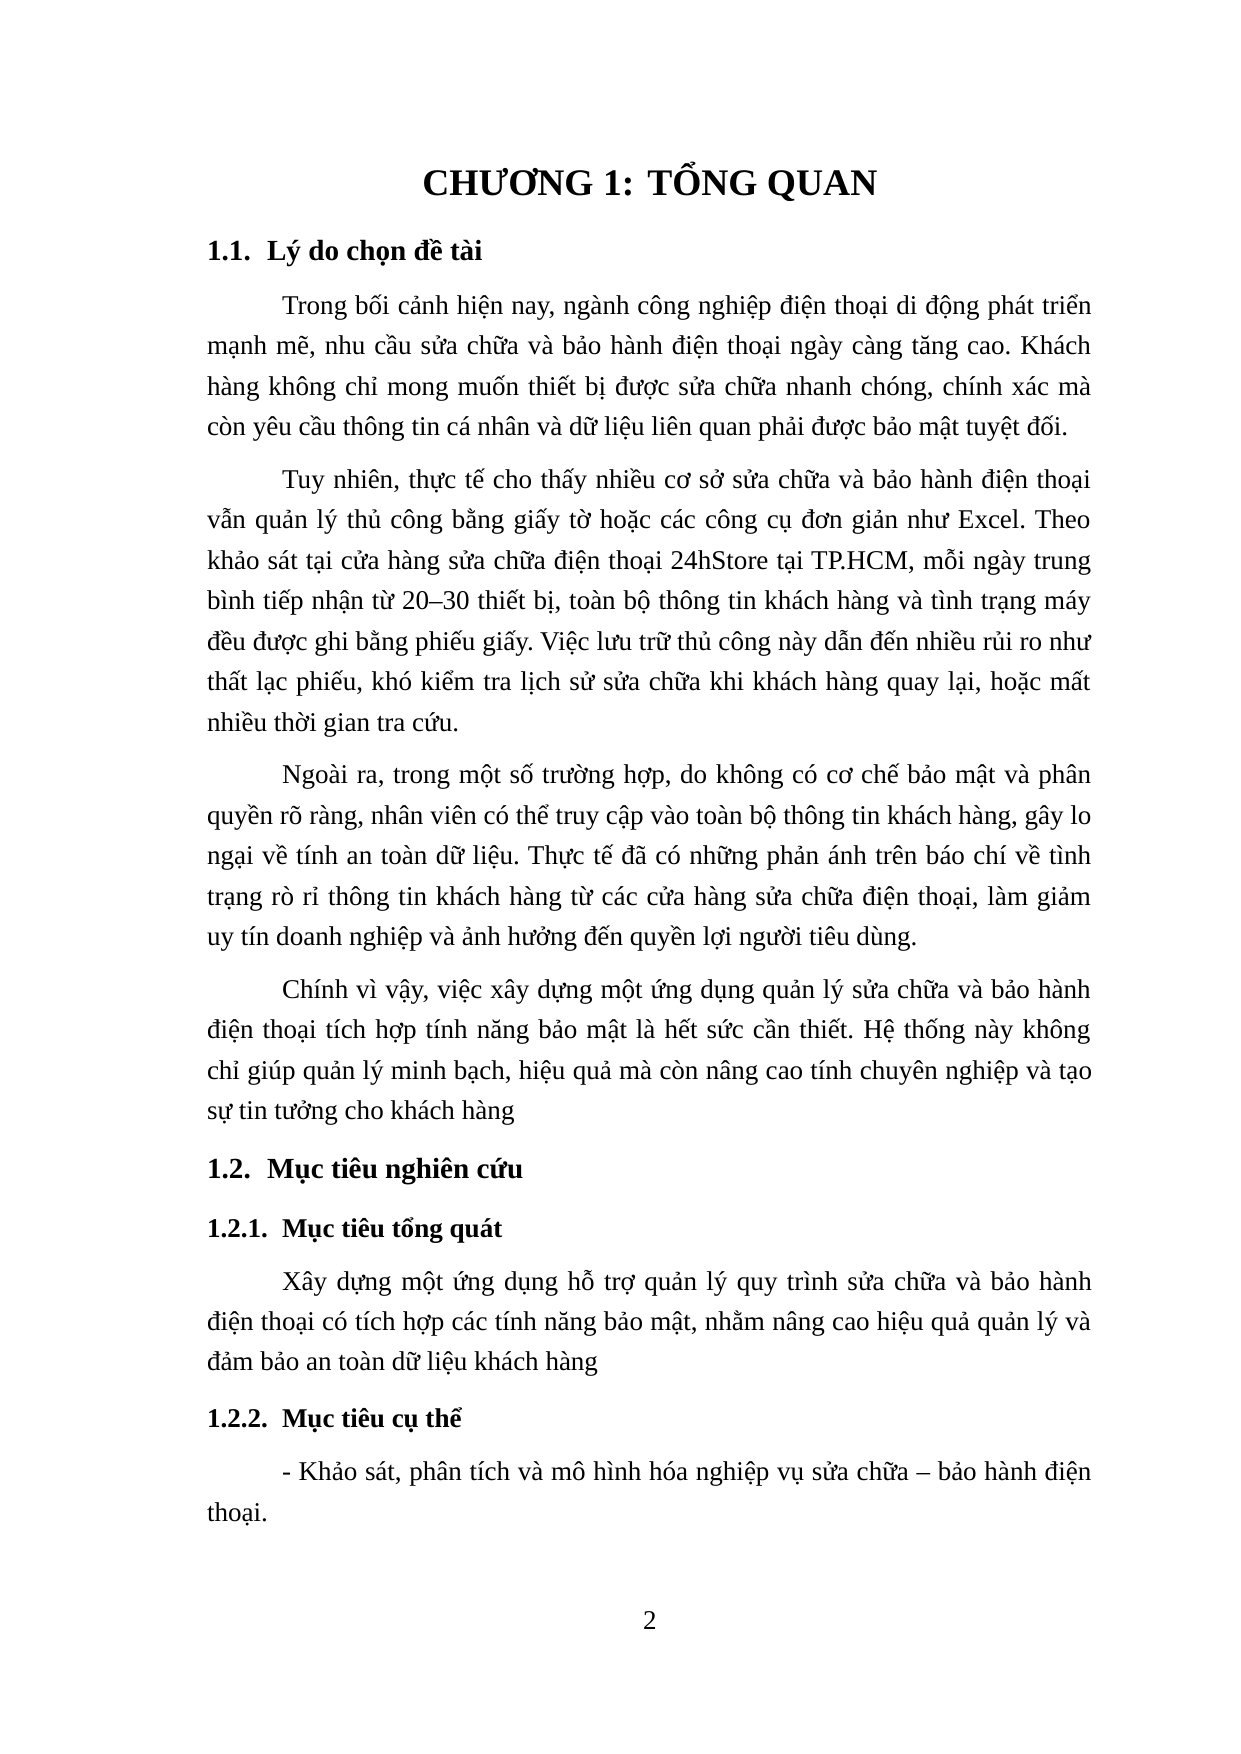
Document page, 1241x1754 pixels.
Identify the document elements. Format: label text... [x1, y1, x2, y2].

text - Khảo sát, phân tích và mô hình hóa nghiệp vụ sửa chữa – bảo hành điện thoại. [207, 1455, 1092, 1527]
subtitle Lý do chọn đề tài [207, 233, 1092, 266]
text Ngoài ra, trong một số trường hợp, do không có cơ chế bảo mật và phân quyền rõ ràng, nhân viên có thể truy cập vào toàn bộ thông tin khách hàng, gây lo ngại về tính an toàn dữ liệu. Thực tế đã có những phản ánh trên báo chí về tình trạng rò rỉ thông tin khách hàng từ các cửa hàng sửa chữa điện thoại, làm giảm uy tín doanh nghiệp và ảnh hưởng đến quyền lợi người tiêu dùng. [207, 758, 1092, 951]
text Xây dựng một ứng dụng hỗ trợ quản lý quy trình sửa chữa và bảo hành điện thoại có tích hợp các tính năng bảo mật, nhằm nâng cao hiệu quả quản lý và đảm bảo an toàn dữ liệu khách hàng [207, 1264, 1092, 1377]
text Tuy nhiên, thực tế cho thấy nhiều cơ sở sửa chữa và bảo hành điện thoại vẫn quản lý thủ công bằng giấy tờ hoặc các công cụ đơn giản như Excel. Theo khảo sát tại cửa hàng sửa chữa điện thoại 24hStore tại TP.HCM, mỗi ngày trung bình tiếp nhận từ 20–30 thiết bị, toàn bộ thông tin khách hàng và tình trạng máy đều được ghi bằng phiếu giấy. Việc lưu trữ thủ công này dẫn đến nhiều rủi ro như thất lạc phiếu, khó kiểm tra lịch sử sửa chữa khi khách hàng quay lại, hoặc mất nhiều thời gian tra cứu. [207, 463, 1092, 737]
subtitle Mục tiêu cụ thể [207, 1402, 1092, 1434]
text Trong bối cảnh hiện nay, ngành công nghiệp điện thoại di động phát triển mạnh mẽ, nhu cầu sửa chữa và bảo hành điện thoại ngày càng tăng cao. Khách hàng không chỉ mong muốn thiết bị được sửa chữa nhanh chóng, chính xác mà còn yêu cầu thông tin cá nhân và dữ liệu liên quan phải được bảo mật tuyệt đối. [207, 289, 1092, 441]
subtitle Mục tiêu nghiên cứu [207, 1151, 1092, 1185]
text Chính vì vậy, việc xây dựng một ứng dụng quản lý sửa chữa và bảo hành điện thoại tích hợp tính năng bảo mật là hết sức cần thiết. Hệ thống này không chỉ giúp quản lý minh bạch, hiệu quả mà còn nâng cao tính chuyên nghiệp và tạo sự tin tưởng cho khách hàng [207, 973, 1092, 1126]
subtitle TỔNG QUAN [207, 160, 1092, 203]
subtitle Mục tiêu tổng quát [207, 1212, 1092, 1243]
